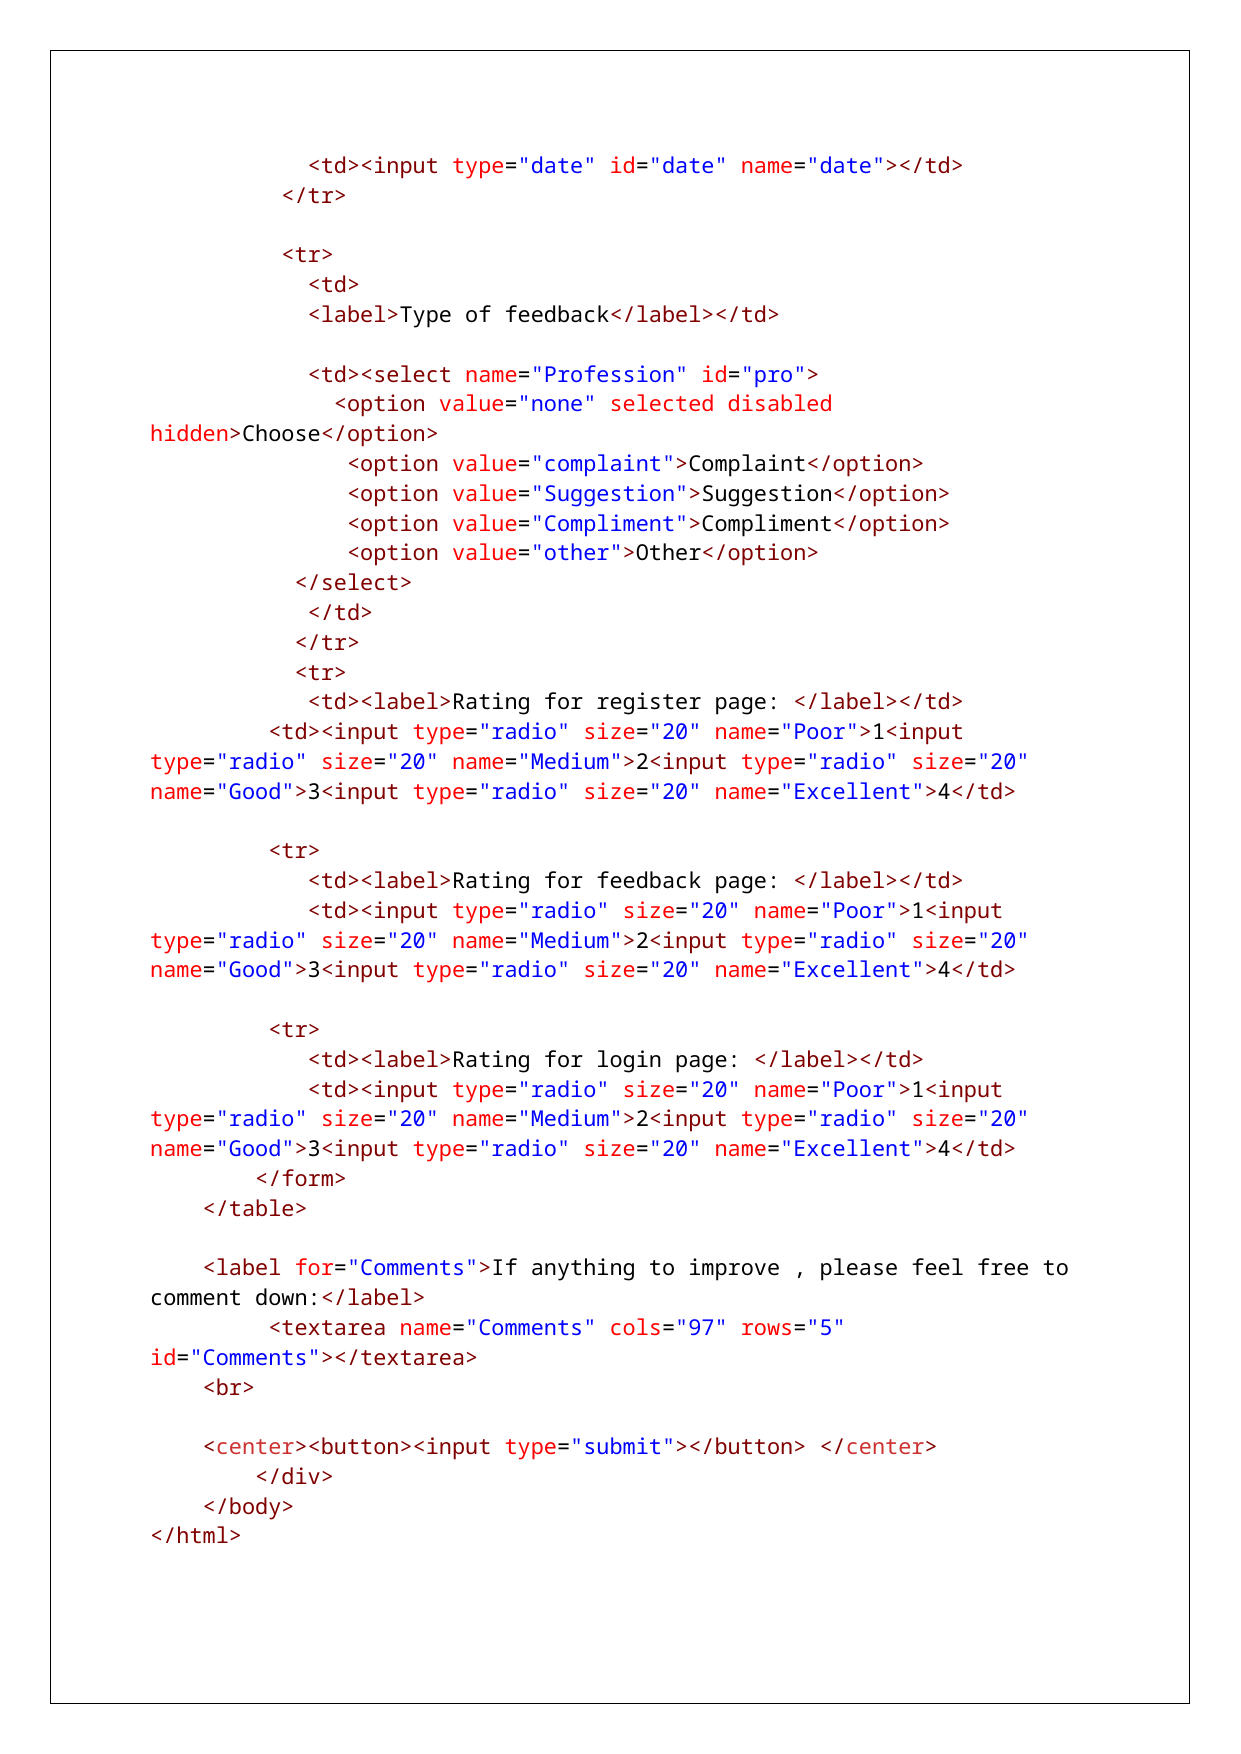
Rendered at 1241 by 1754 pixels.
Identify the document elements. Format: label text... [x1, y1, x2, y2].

text <option value="Compliment">Compliment</option> [150, 507, 1090, 537]
text <label>Type of feedback</label></td> [150, 299, 1090, 329]
text <td><input type="date" id="date" name="date"></td> [150, 150, 1090, 180]
text </body> [150, 1491, 1090, 1520]
text <textarea name="Comments" cols="97" rows="5" id="Comments"></textarea> [150, 1312, 1090, 1371]
text <td><label>Rating for login page: </label></td> [150, 1044, 1090, 1073]
text </form> [150, 1163, 1090, 1193]
text </select> [150, 567, 1090, 597]
text <br> [150, 1371, 1090, 1401]
text </tr> [150, 627, 1090, 656]
text <td><select name="Profession" id="pro"> [150, 358, 1090, 388]
text <option value="complaint">Complaint</option> [150, 448, 1090, 478]
text <option value="other">Other</option> [150, 537, 1090, 567]
text <td><input type="radio" size="20" name="Poor">1<input type="radio" size="20" name="Medium">2<input type="radio" size="20" name="Good">3<input type="radio" size="20" name="Excellent">4</td> [150, 716, 1090, 805]
text <tr> [150, 835, 1090, 865]
text <td><label>Rating for register page: </label></td> [150, 686, 1090, 716]
text <center><button><input type="submit"></button> </center> [150, 1431, 1090, 1461]
text <td><input type="radio" size="20" name="Poor">1<input type="radio" size="20" name="Medium">2<input type="radio" size="20" name="Good">3<input type="radio" size="20" name="Excellent">4</td> [150, 895, 1090, 984]
text </td> [150, 597, 1090, 627]
text </div> [150, 1461, 1090, 1491]
text <tr> [150, 656, 1090, 686]
text <option value="Suggestion">Suggestion</option> [150, 478, 1090, 507]
text <td> [150, 269, 1090, 299]
text </html> [150, 1520, 1090, 1550]
text </table> [150, 1193, 1090, 1222]
text <td><label>Rating for feedback page: </label></td> [150, 865, 1090, 895]
text <tr> [150, 1014, 1090, 1044]
text <option value="none" selected disabled hidden>Choose</option> [150, 388, 1090, 448]
text </tr> [150, 180, 1090, 209]
text <tr> [150, 239, 1090, 269]
text <td><input type="radio" size="20" name="Poor">1<input type="radio" size="20" name="Medium">2<input type="radio" size="20" name="Good">3<input type="radio" size="20" name="Excellent">4</td> [150, 1073, 1090, 1163]
text <label for="Comments">If anything to improve , please feel free to comment down:</label> [150, 1252, 1090, 1312]
